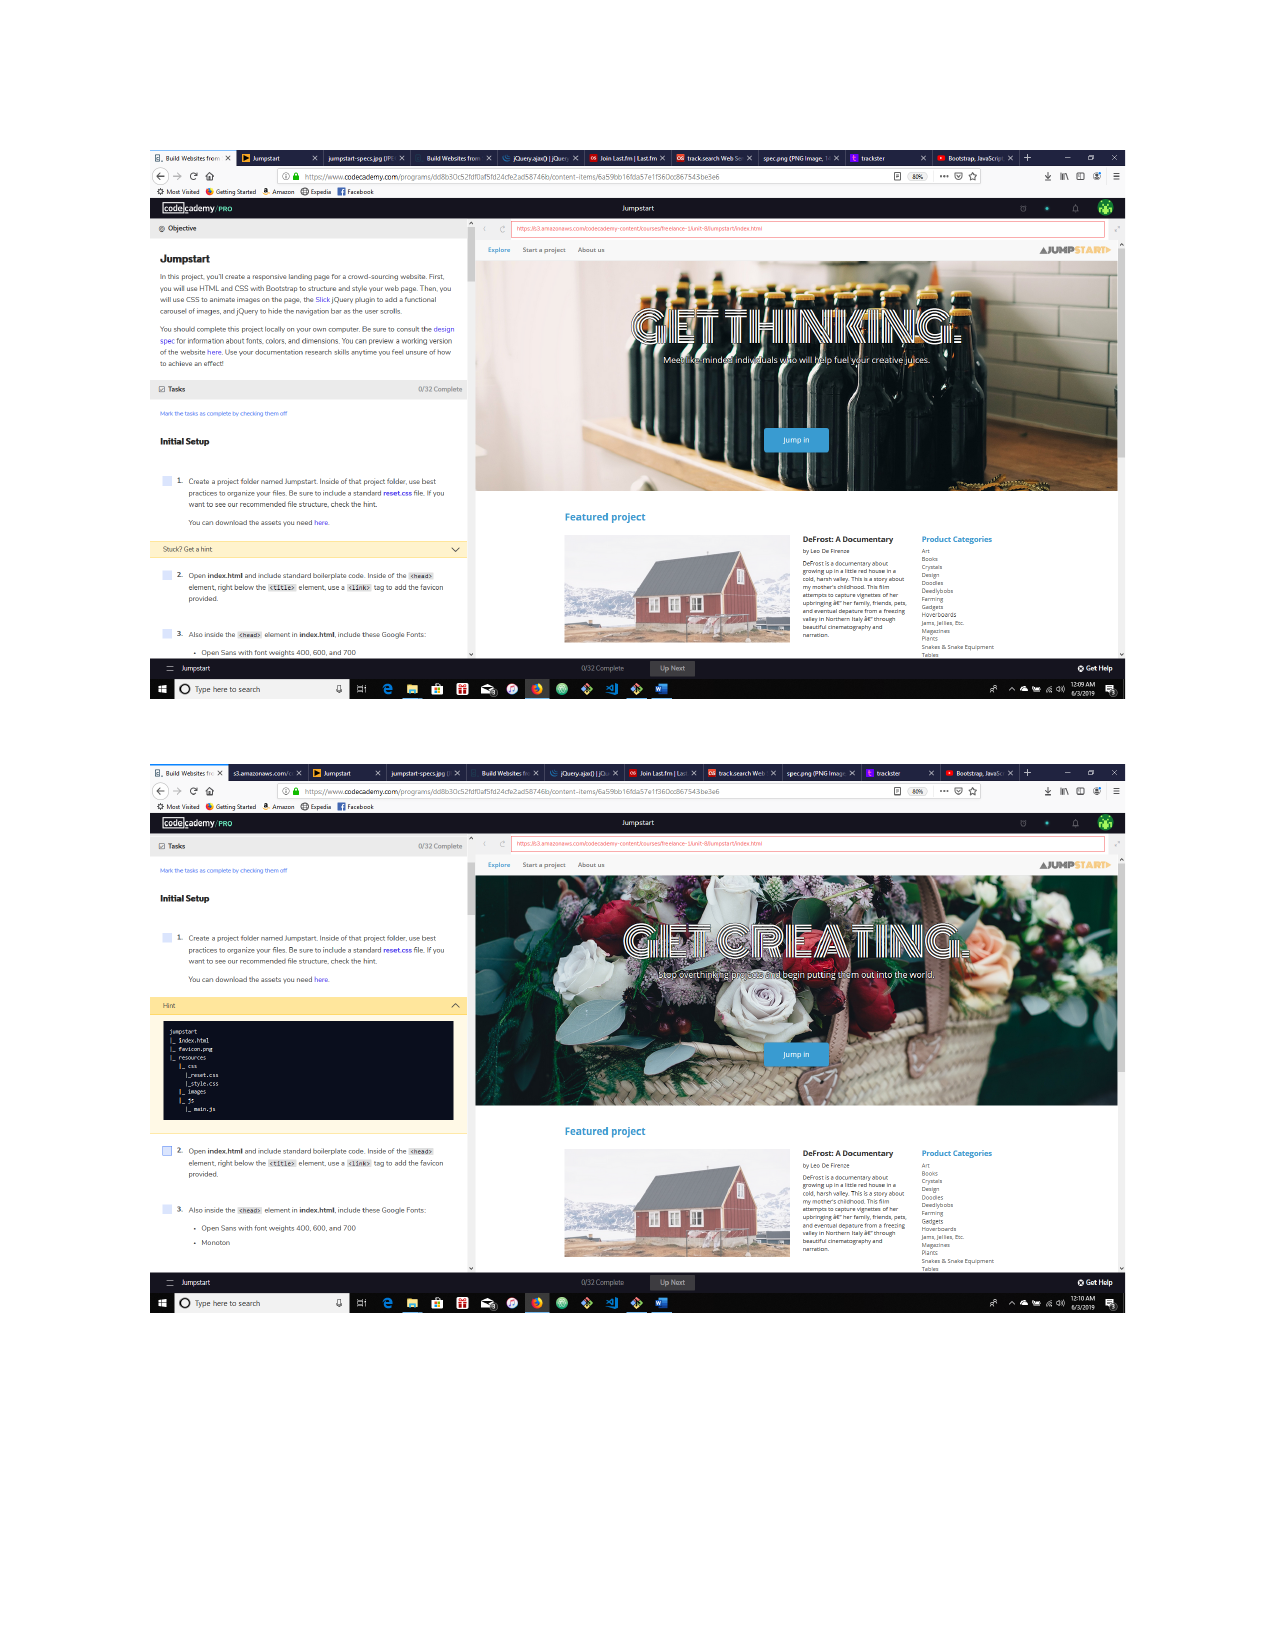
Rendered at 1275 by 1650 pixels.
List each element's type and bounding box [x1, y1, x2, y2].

picture [150, 150, 1125, 699]
picture [150, 764, 1125, 1313]
